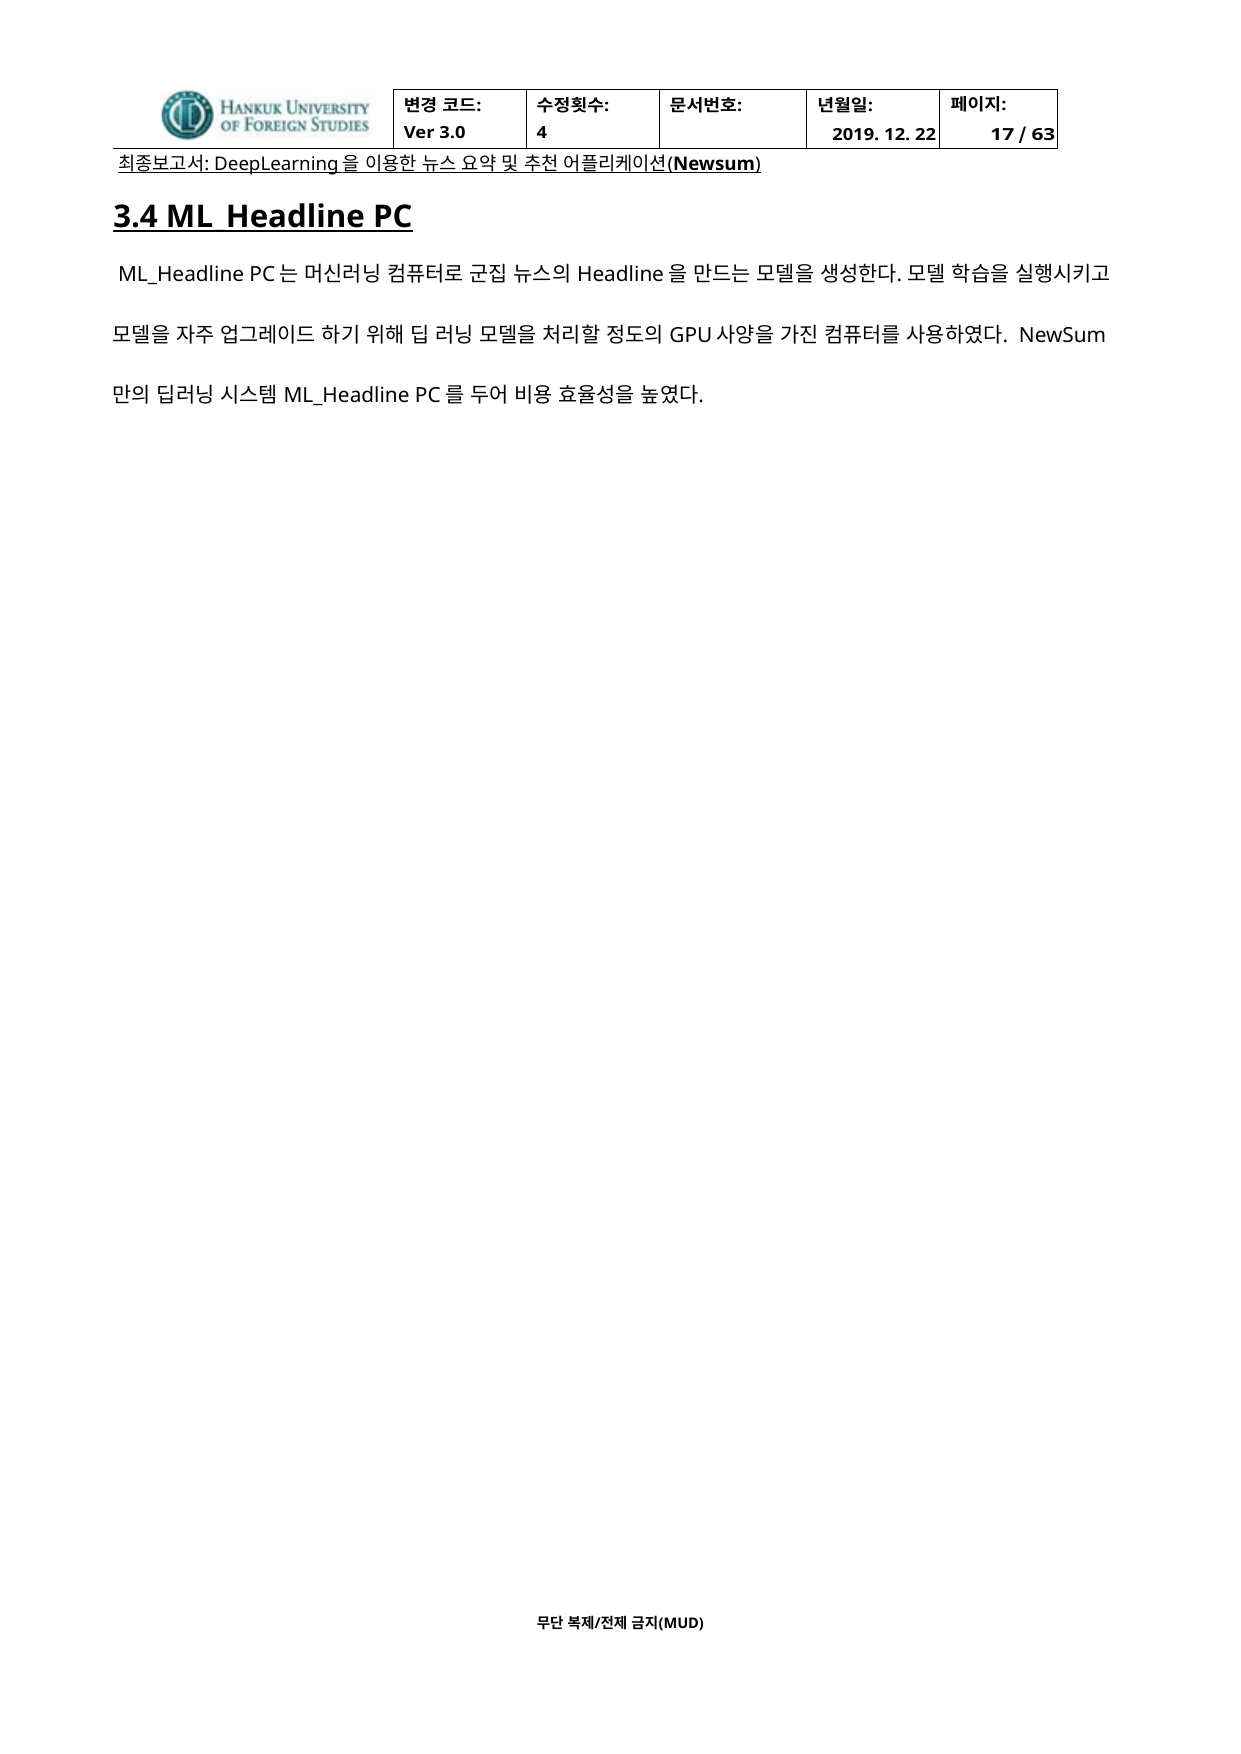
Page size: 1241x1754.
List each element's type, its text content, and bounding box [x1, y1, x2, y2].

picture [159, 89, 377, 144]
subtitle 3.4 ML_Headline PC [112, 194, 1128, 236]
text ML_Headline PC는 머신러닝 컴퓨터로 군집 뉴스의 Headline을 만드는 모델을 생성한다. 모델 학습을 실행시키고 모델을 자주 업그레이드 하기 위해 딥 러닝 모델을 처리할 정도의 GPU사양을 가진 컴퓨터를 사용하였다. NewSum만의 딥러닝 시스템 ML_Headline PC를 두어 비용 효율성을 높였다. [112, 258, 1128, 409]
